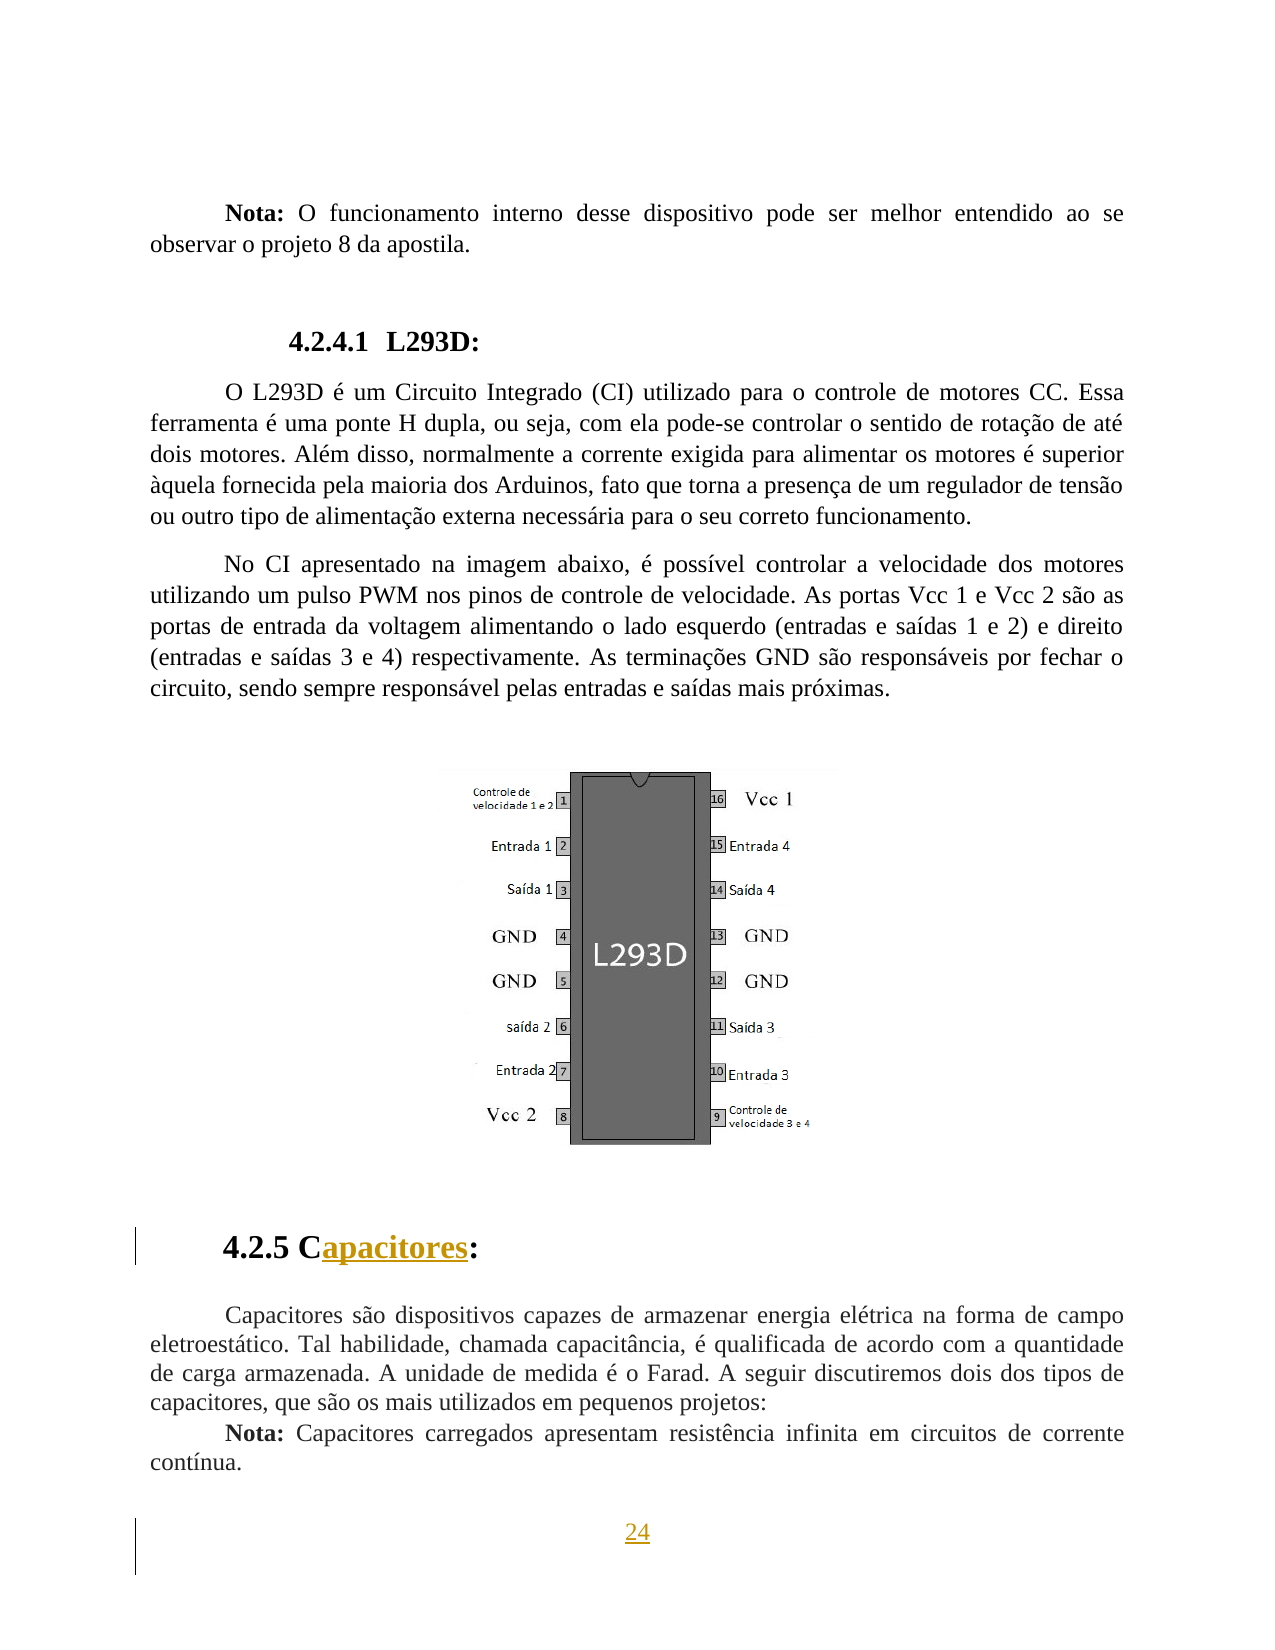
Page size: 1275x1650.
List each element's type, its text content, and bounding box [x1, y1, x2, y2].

text O L293D é um Circuito Integrado (CI) utilizado para o controle de motores CC. Essa ferramenta é uma ponte H dupla, ou seja, com ela pode-se controlar o sentido de rotação de até dois motores. Além disso, normalmente a corrente exigida para alimentar os motores é superior àquela fornecida pela maioria dos Arduinos, fato que torna a presença de um regulador de tensão ou outro tipo de alimentação externa necessária para o seu correto funcionamento. [150, 377, 1125, 530]
text Nota: O funcionamento interno desse dispositivo pode ser melhor entendido ao se observar o projeto 8 da apostila. [150, 198, 1125, 257]
list L293D: [288, 324, 1125, 358]
text No CI apresentado na imagem abaixo, é possível controlar a velocidade dos motores utilizando um pulso PWM nos pinos de controle de velocidade. As portas Vcc 1 e Vcc 2 são as portas de entrada da voltagem alimentando o lado esquerdo (entradas e saídas 1 e 2) e direito (entradas e saídas 3 e 4) respectivamente. As terminações GND são responsáveis por fechar o circuito, sendo sempre responsável pelas entradas e saídas mais próximas. [150, 549, 1125, 702]
text Capacitores são dispositivos capazes de armazenar energia elétrica na forma de campo eletroestático. Tal habilidade, chamada capacitância, é qualificada de acordo com a quantidade de carga armazenada. A unidade de medida é o Farad. A seguir discutiremos dois dos tipos de capacitores, que são os mais utilizados em pequenos projetos: [150, 1300, 1125, 1415]
list C: [223, 1227, 1125, 1265]
text Nota: Capacitores carregados apresentam resistência infinita em circuitos de corrente contínua. [150, 1418, 1125, 1476]
picture [438, 768, 837, 1145]
